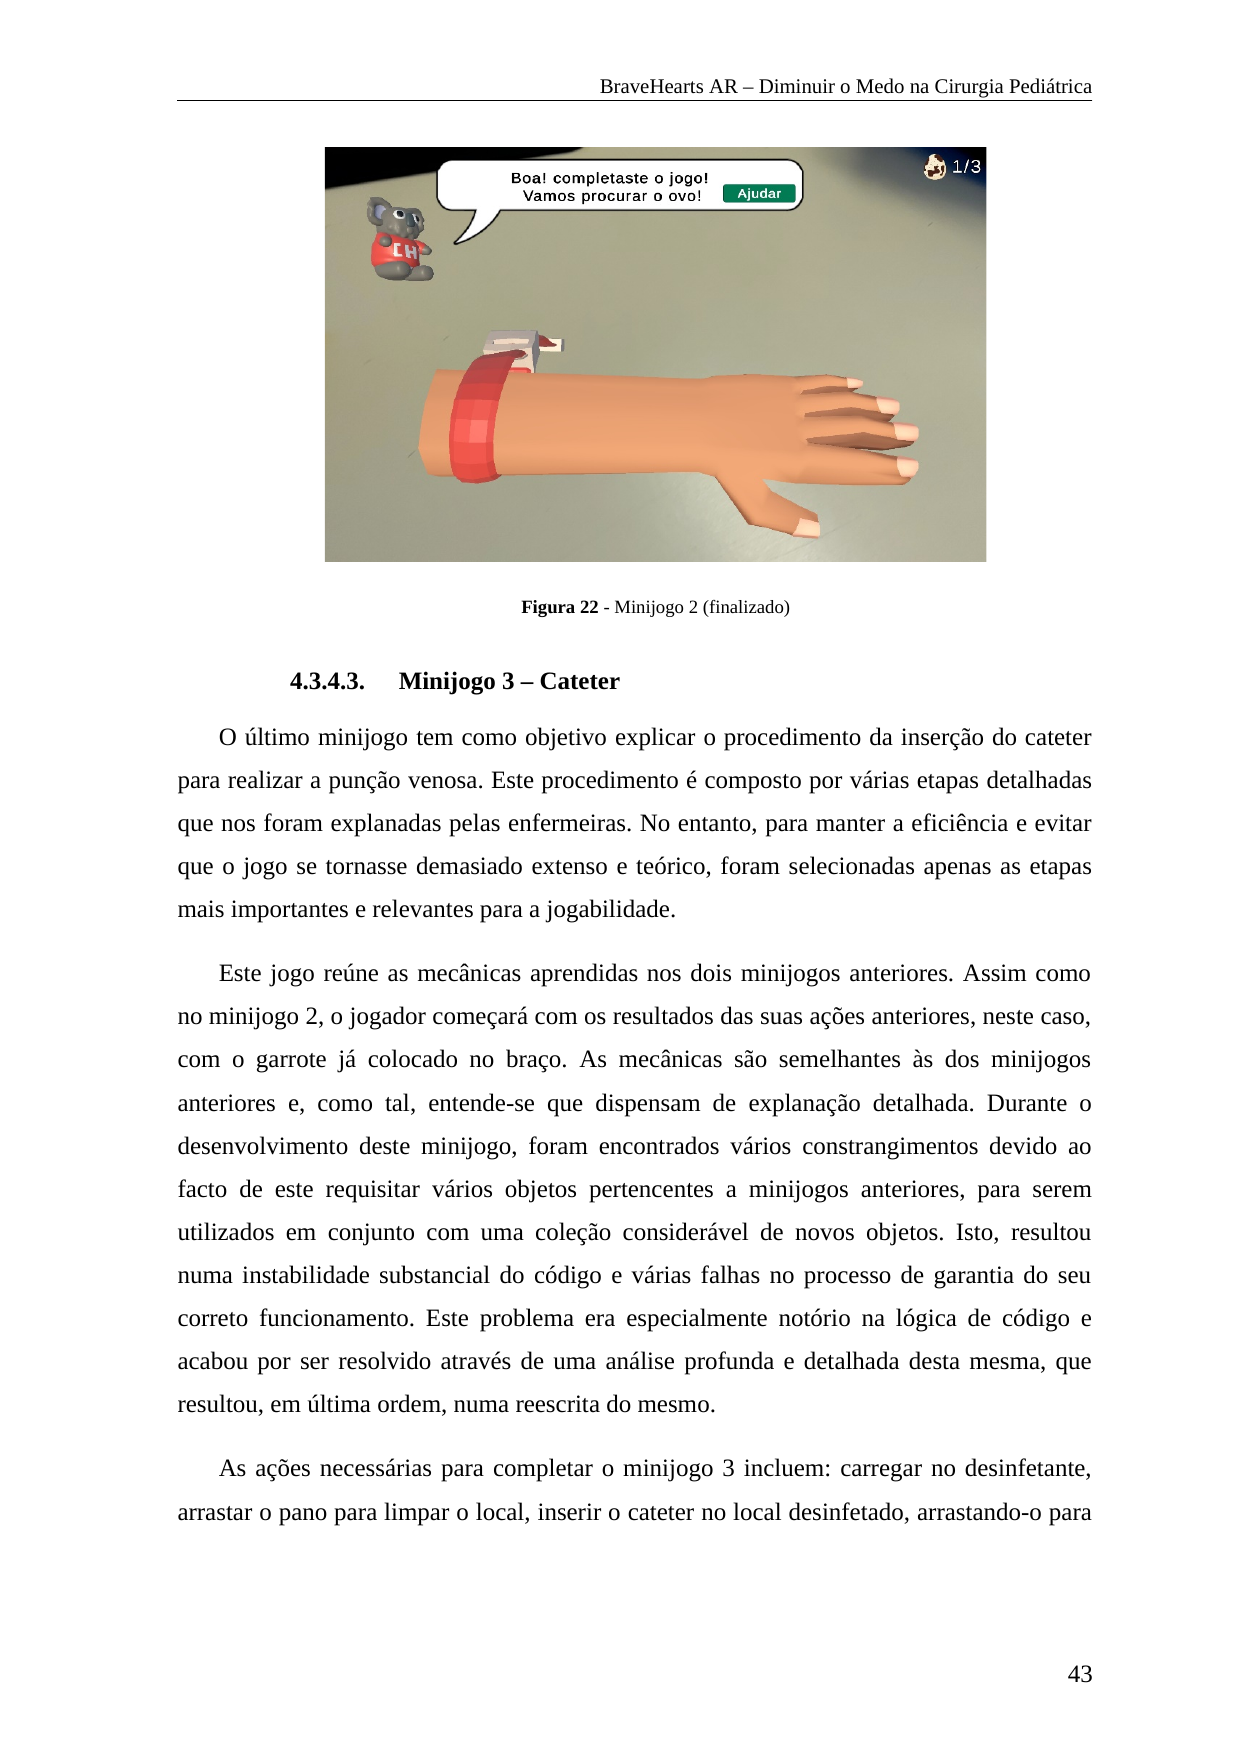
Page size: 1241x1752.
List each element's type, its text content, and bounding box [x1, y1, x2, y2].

picture [324, 147, 987, 562]
text Este jogo reúne as mecânicas aprendidas nos dois minijogos anteriores. Assim como no minijogo 2, o jogador começará com os resultados das suas ações anteriores, neste caso, com o garrote já colocado no braço. As mecânicas são semelhantes às dos minijogos anteriores e, como tal, entende-se que dispensam de explanação detalhada. Durante o desenvolvimento deste minijogo, foram encontrados vários constrangimentos devido ao facto de este requisitar vários objetos pertencentes a minijogos anteriores, para serem utilizados em conjunto com uma coleção considerável de novos objetos. Isto, resultou numa instabilidade substancial do código e várias falhas no processo de garantia do seu correto funcionamento. Este problema era especialmente notório na lógica de código e acabou por ser resolvido através de uma análise profunda e detalhada desta mesma, que resultou, em última ordem, numa reescrita do mesmo. [177, 958, 1092, 1418]
text Figura 22 - Minijogo 2 (finalizado) [177, 596, 1092, 618]
subtitle Minijogo 3 – Cateter [290, 666, 1092, 695]
text O último minijogo tem como objetivo explicar o procedimento da inserção do cateter para realizar a punção venosa. Este procedimento é composto por várias etapas detalhadas que nos foram explanadas pelas enfermeiras. No entanto, para manter a eficiência e evitar que o jogo se tornasse demasiado extenso e teórico, foram selecionadas apenas as etapas mais importantes e relevantes para a jogabilidade. [177, 722, 1092, 923]
